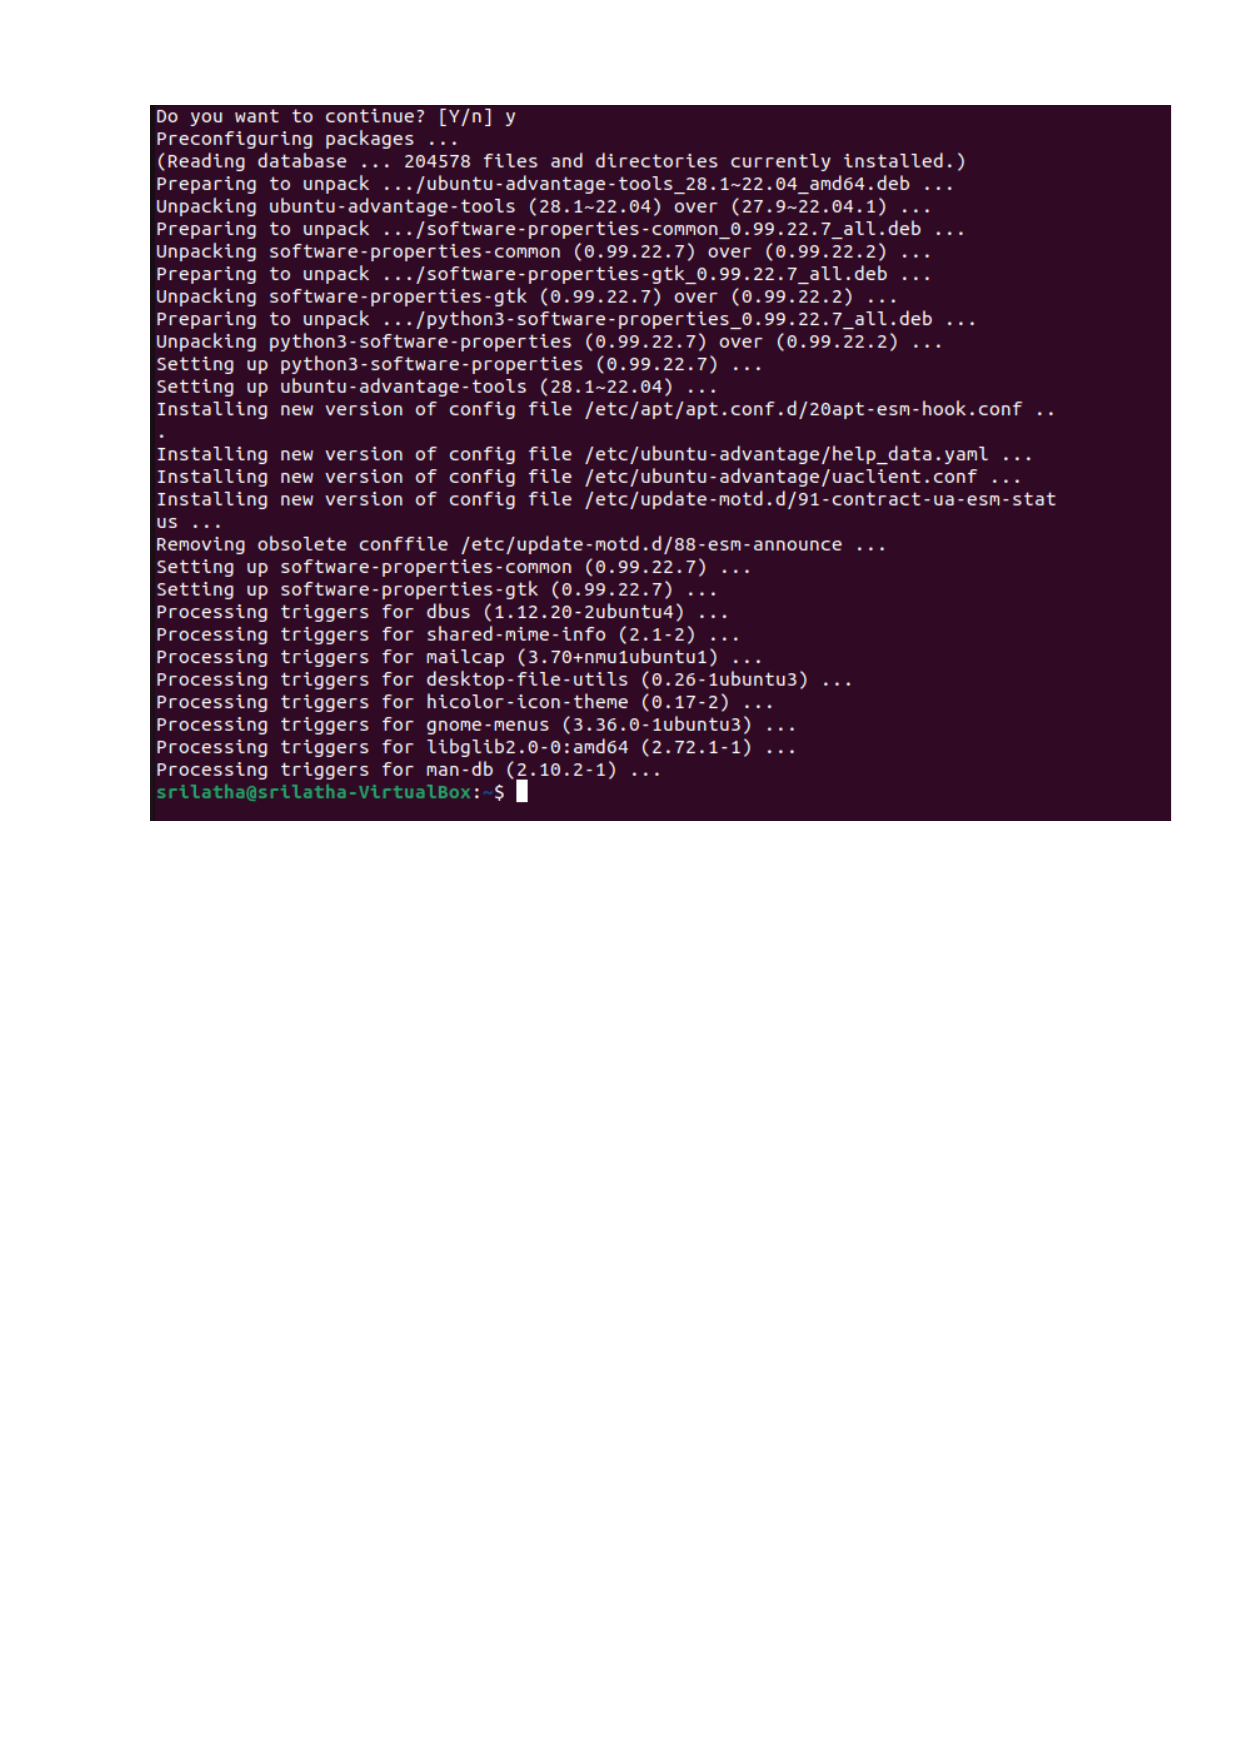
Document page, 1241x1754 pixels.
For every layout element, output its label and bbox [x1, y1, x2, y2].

picture [150, 105, 1172, 821]
